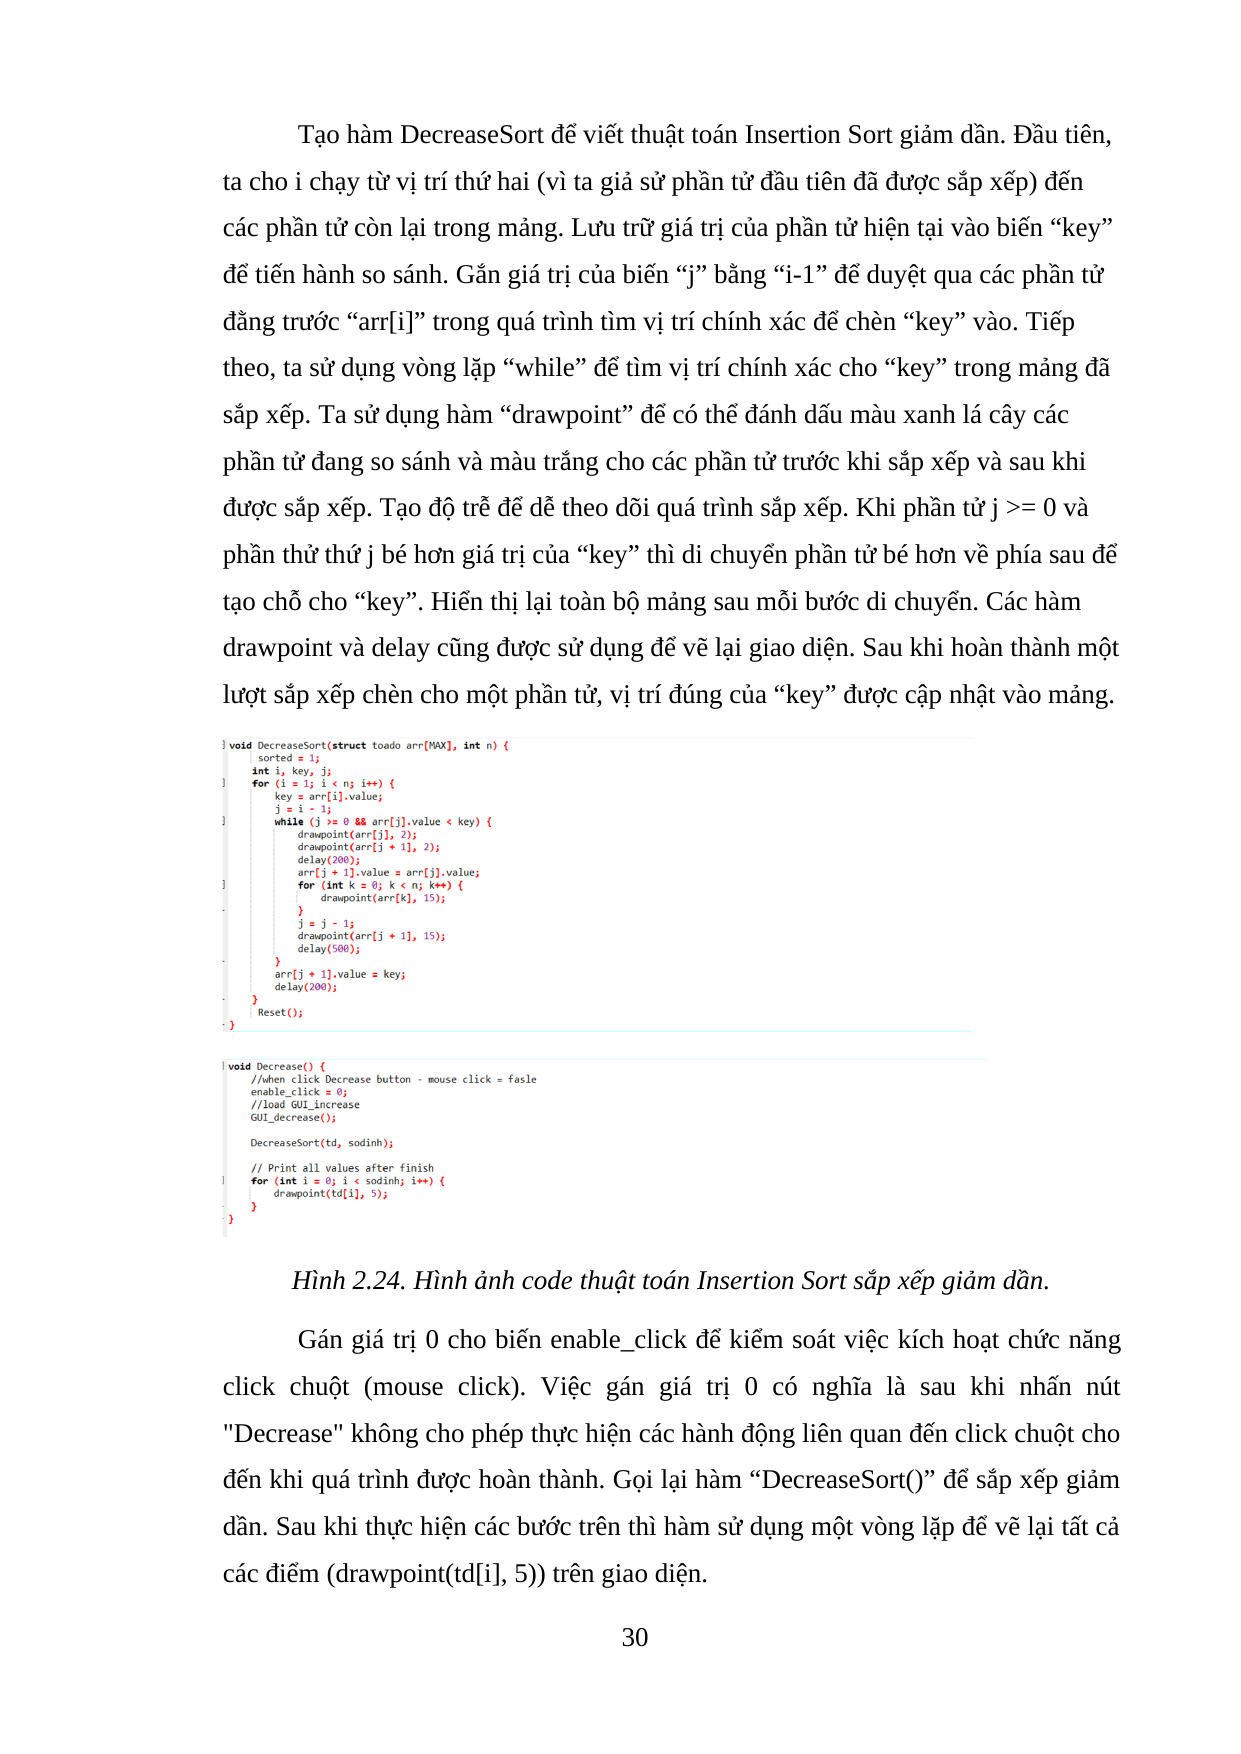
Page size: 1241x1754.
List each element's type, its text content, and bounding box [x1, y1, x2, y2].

picture [222, 1059, 988, 1237]
text Tạo hàm DecreaseSort để viết thuật toán Insertion Sort giảm dần. Đầu tiên, ta cho i chạy từ vị trí thứ hai (vì ta giả sử phần tử đầu tiên đã được sắp xếp) đến các phần tử còn lại trong mảng. Lưu trữ giá trị của phần tử hiện tại vào biến “key” để tiến hành so sánh. Gắn giá trị của biến “j” bằng “i-1” để duyệt qua các phần tử đằng trước “arr[i]” trong quá trình tìm vị trí chính xác để chèn “key” vào. Tiếp theo, ta sử dụng vòng lặp “while” để tìm vị trí chính xác cho “key” trong mảng đã sắp xếp. Ta sử dụng hàm “drawpoint” để có thể đánh dấu màu xanh lá cây các phần tử đang so sánh và màu trắng cho các phần tử trước khi sắp xếp và sau khi được sắp xếp. Tạo độ trễ để dễ theo dõi quá trình sắp xếp. Khi phần tử j >= 0 và phần thử thứ j bé hơn giá trị của “key” thì di chuyển phần tử bé hơn về phía sau để tạo chỗ cho “key”. Hiển thị lại toàn bộ mảng sau mỗi bước di chuyển. Các hàm drawpoint và delay cũng được sử dụng để vẽ lại giao diện. Sau khi hoàn thành một lượt sắp xếp chèn cho một phần tử, vị trí đúng của “key” được cập nhật vào mảng. [223, 118, 1122, 709]
list Gán giá trị 0 cho biến enable_click để kiểm soát việc kích hoạt chức năng click chuột (mouse click). Việc gán giá trị 0 có nghĩa là sau khi nhấn nút "Decrease" không cho phép thực hiện các hành động liên quan đến click chuột cho đến khi quá trình được hoàn thành. Gọi lại hàm “DecreaseSort()” để sắp xếp giảm dần. Sau khi thực hiện các bước trên thì hàm sử dụng một vòng lặp để vẽ lại tất cả các điểm (drawpoint(td[i], 5)) trên giao diện. [223, 1323, 1122, 1588]
text Hình 2.24. Hình ảnh code thuật toán Insertion Sort sắp xếp giảm dần. [223, 1264, 1122, 1295]
picture [222, 737, 973, 1032]
